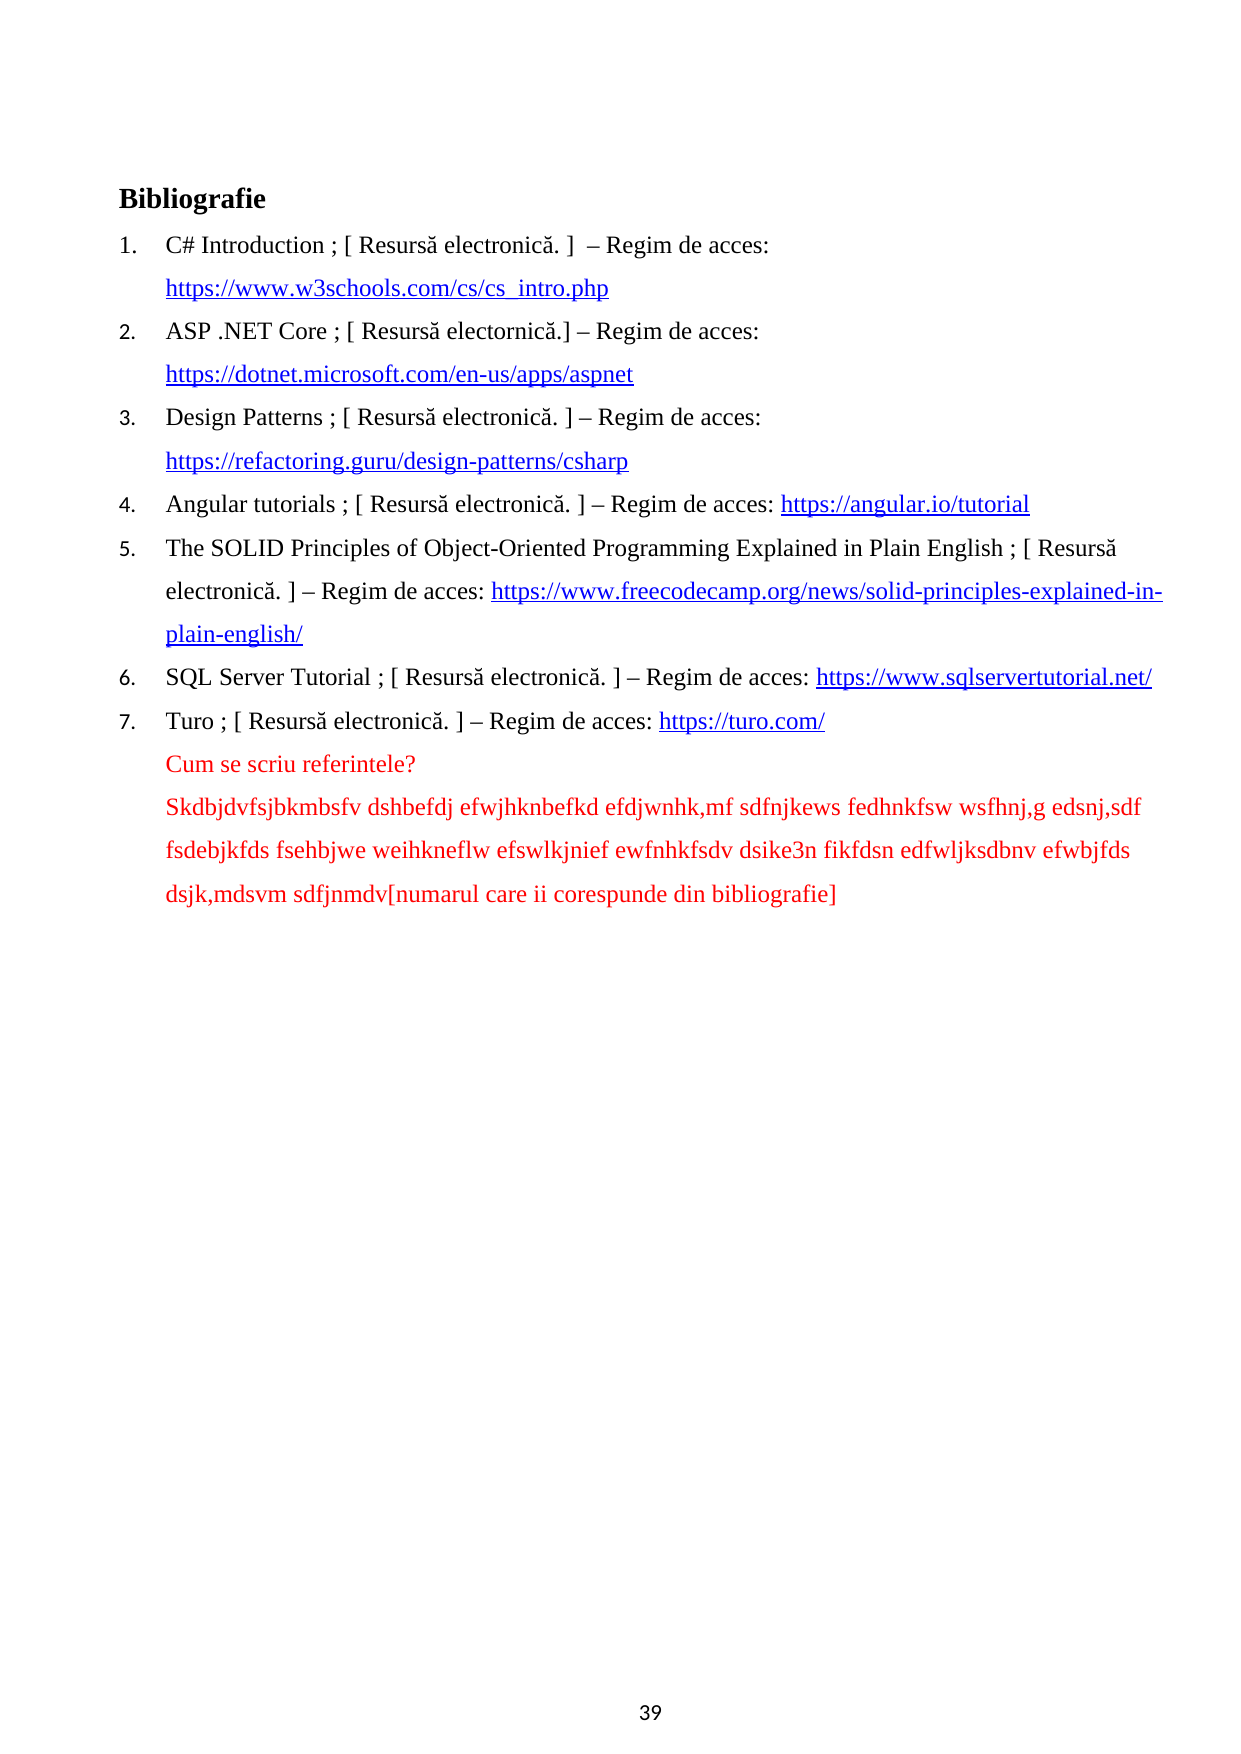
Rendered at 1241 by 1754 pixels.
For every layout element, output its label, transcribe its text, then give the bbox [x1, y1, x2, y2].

list Design Patterns ; [ Resursă electronică. ] – Regim de acces: https://refactoring.guru/design-patterns/csharp [118, 402, 1182, 475]
subtitle Bibliografie [118, 181, 1182, 214]
text Skdbjdvfsjbkmbsfv dshbefdj efwjhknbefkd efdjwnhk,mf sdfnjkews fedhnkfsw wsfhnj,g edsnj,sdf fsdebjkfds fsehbjwe weihkneflw efswlkjnief ewfnhkfsdv dsike3n fikfdsn edfwljksdbnv efwbjfds dsjk,mdsvm sdfjnmdv[numarul care ii corespunde din bibliografie] [165, 792, 1182, 907]
text Cum se scriu referintele? [165, 749, 1182, 778]
list C# Introduction ; [ Resursă electronică. ] – Regim de acces: https://www.w3schools.com/cs/cs_intro.php [118, 230, 1182, 302]
list SQL Server Tutorial ; [ Resursă electronică. ] – Regim de acces: https://www.sqlservertutorial.net/ [118, 662, 1182, 691]
list The SOLID Principles of Object-Oriented Programming Explained in Plain English ; [ Resursă electronică. ] – Regim de acces: https://www.freecodecamp.org/news/solid-principles-explained-in-plain-english/ [118, 533, 1182, 648]
list Angular tutorials ; [ Resursă electronică. ] – Regim de acces: https://angular.io/tutorial [118, 489, 1182, 518]
list Turo ; [ Resursă electronică. ] – Regim de acces: https://turo.com/ [118, 706, 1182, 735]
list ASP .NET Core ; [ Resursă electornică.] – Regim de acces: https://dotnet.microsoft.com/en-us/apps/aspnet [118, 316, 1182, 388]
